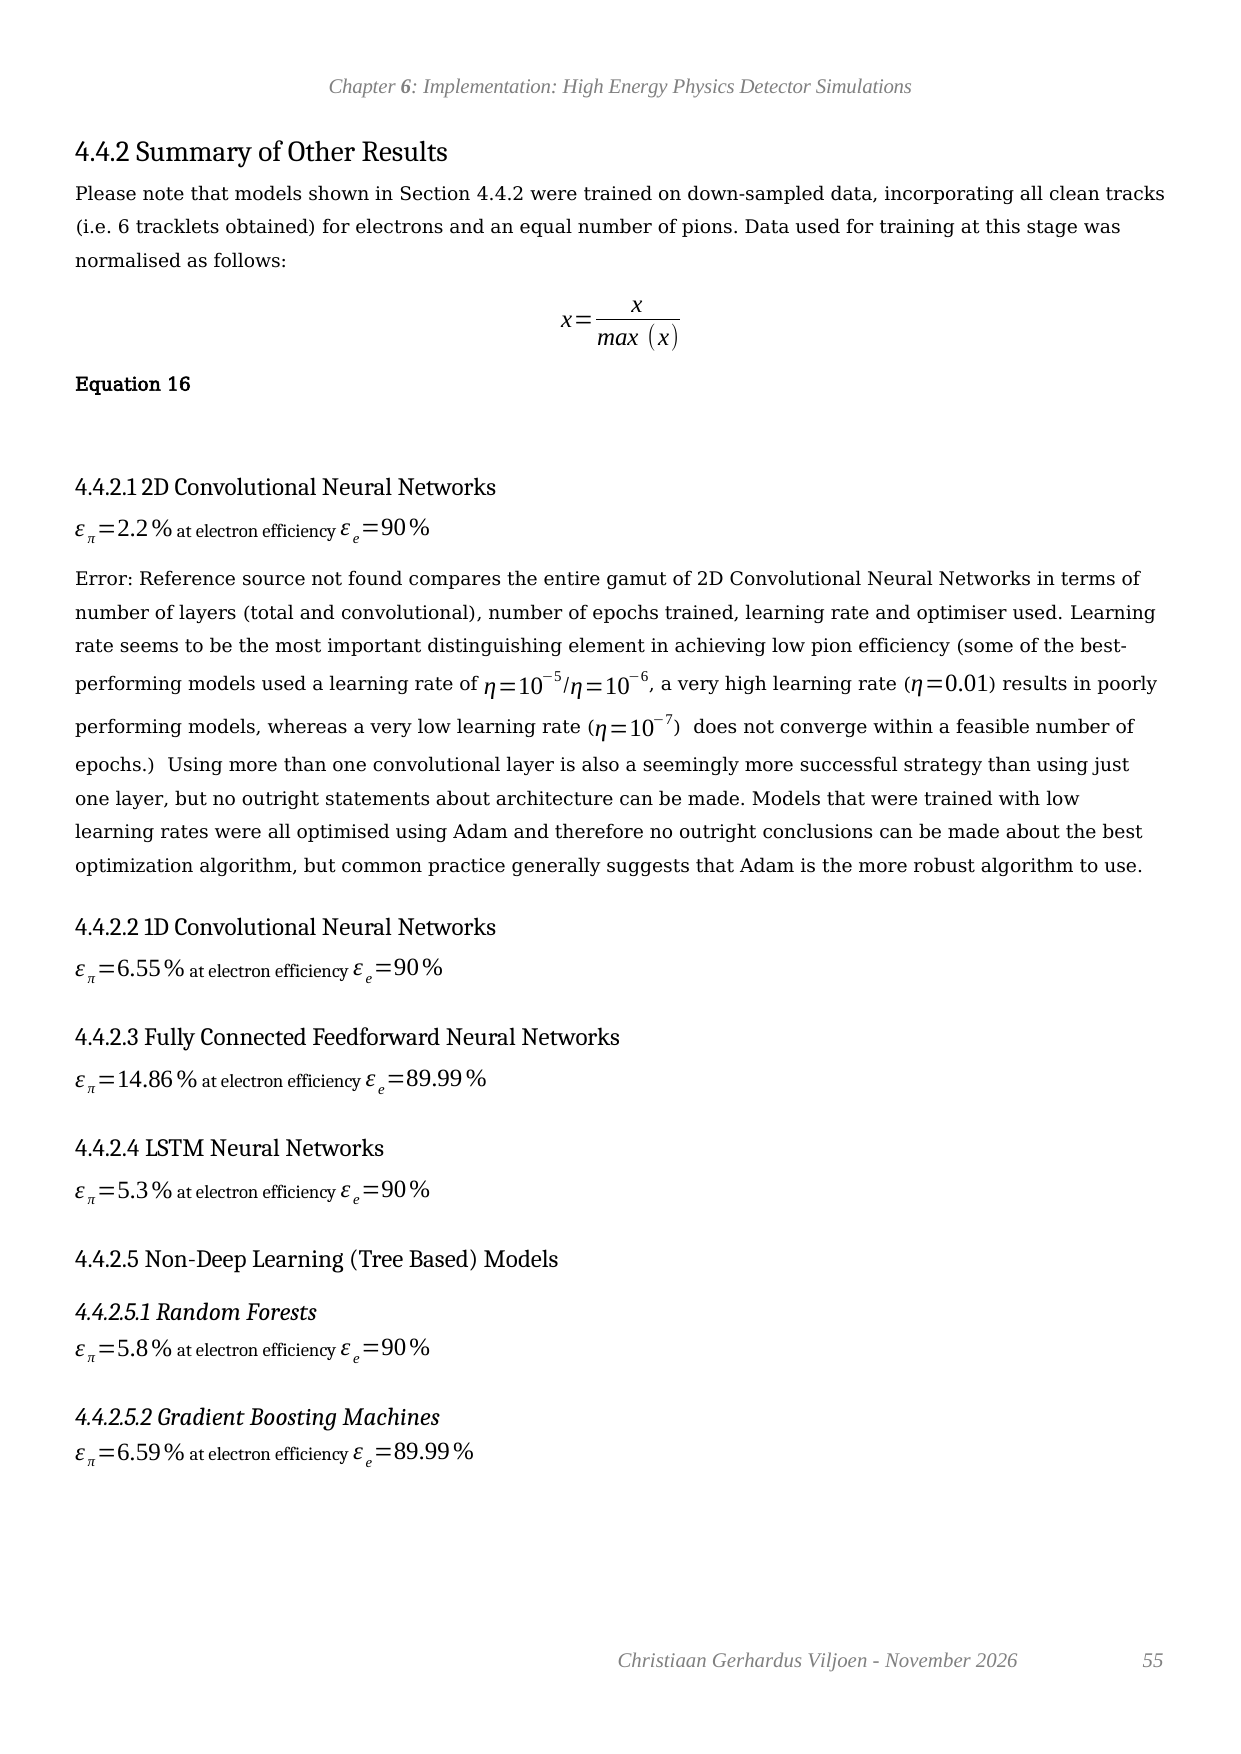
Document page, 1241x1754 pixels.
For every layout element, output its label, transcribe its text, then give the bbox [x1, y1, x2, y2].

subtitle Gradient Boosting Machines [75, 1403, 1165, 1431]
text at electron efficiency [75, 514, 1165, 548]
text at electron efficiency [75, 1175, 1165, 1209]
subtitle Random Forests [75, 1298, 1165, 1327]
subtitle LSTM Neural Networks [75, 1134, 1165, 1163]
text Equation 16 [75, 372, 1165, 394]
subtitle 1D Convolutional Neural Networks [75, 913, 1165, 941]
text at electron efficiency [75, 1064, 1165, 1098]
subtitle Fully Connected Feedforward Neural Networks [75, 1023, 1165, 1052]
subtitle Summary of Other Results [75, 135, 1165, 169]
text at electron efficiency [75, 1438, 1165, 1471]
text at electron efficiency [75, 954, 1165, 988]
text at electron efficiency [75, 1333, 1165, 1367]
text Please note that models shown in Section 4.3.2 were trained on down-sampled data, incorporating all clean tracks (i.e. 6 tracklets obtained) for electrons and an equal number of pions. Data used for training at this stage was normalised as follows: [75, 181, 1165, 271]
subtitle Non-Deep Learning (Tree Based) Models [75, 1244, 1165, 1273]
subtitle 2D Convolutional Neural Networks [75, 473, 1165, 501]
